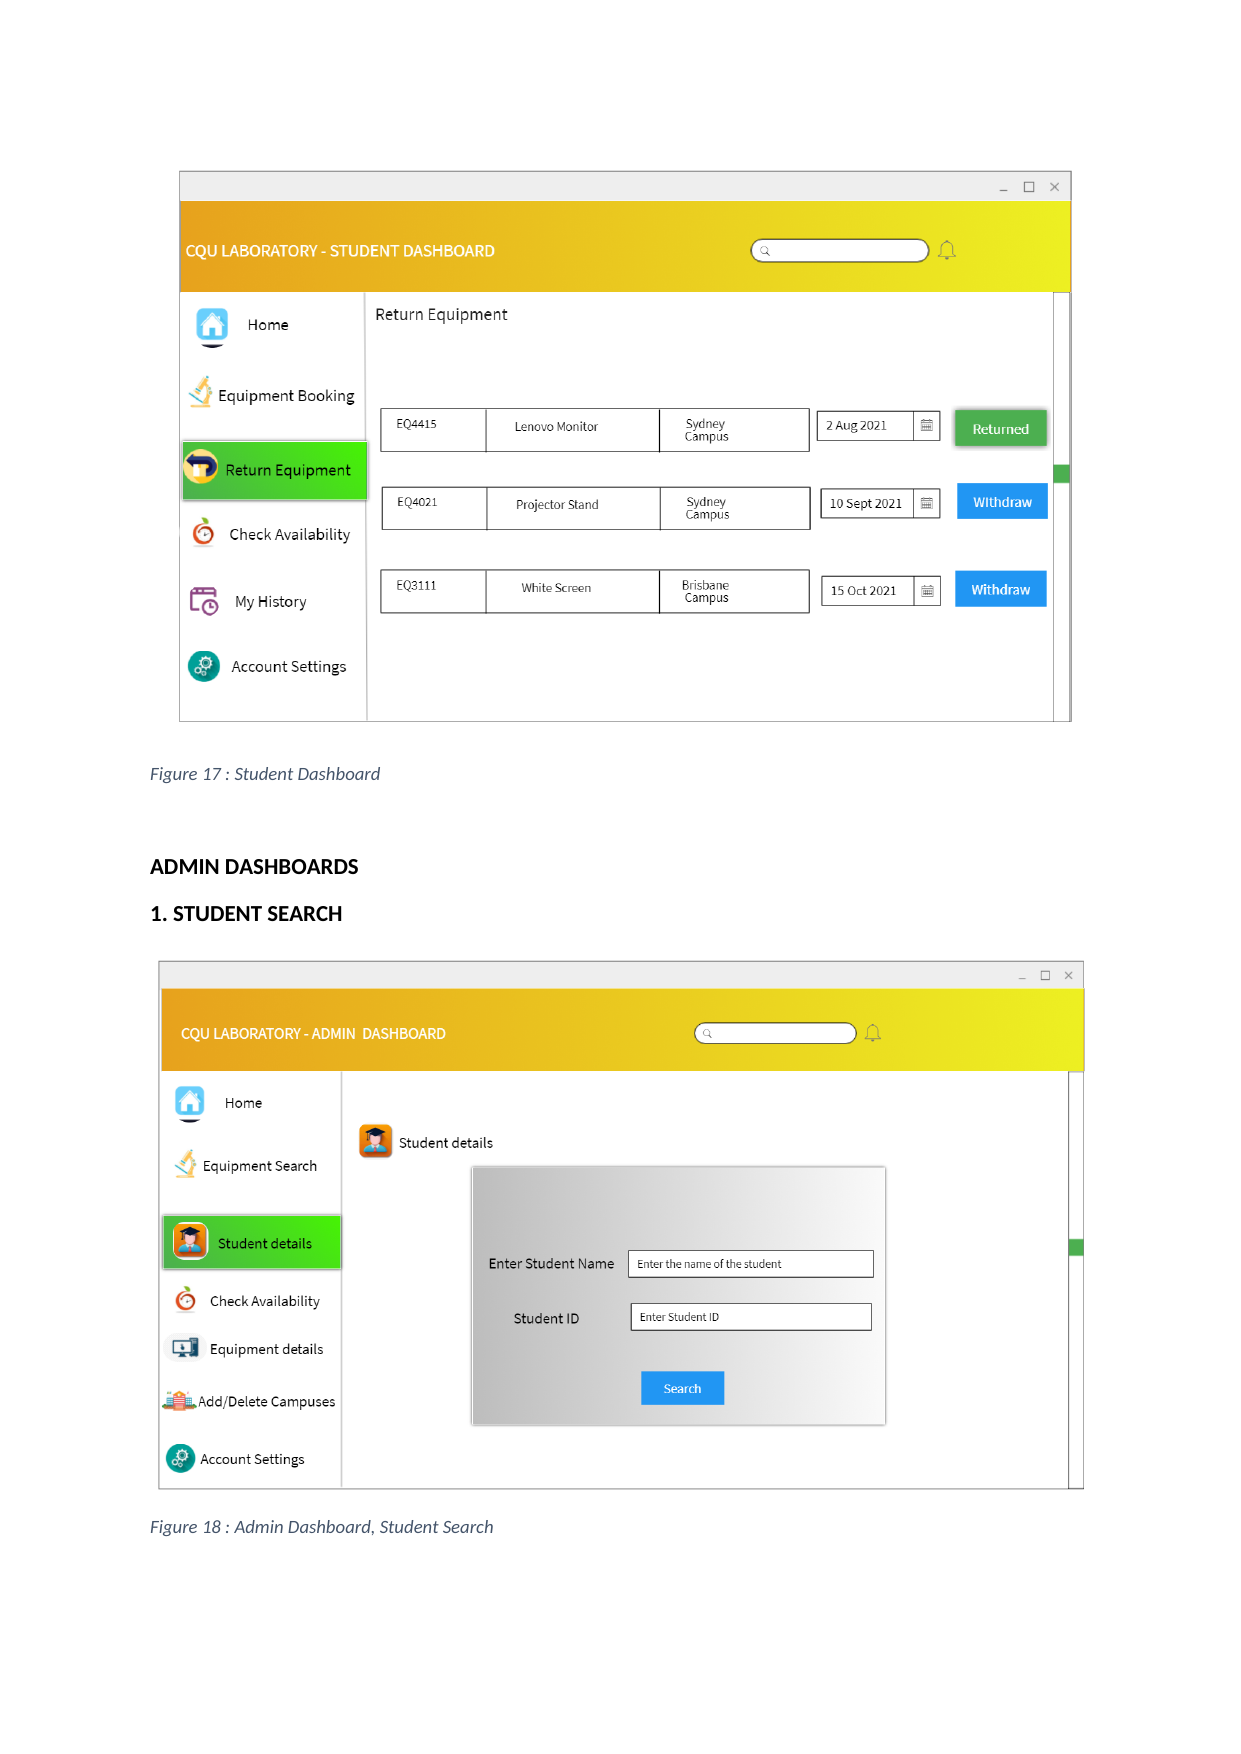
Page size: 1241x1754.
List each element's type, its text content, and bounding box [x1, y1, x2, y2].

text 1. STUDENT SEARCH [150, 899, 1090, 927]
text Figure 17 : Student Dashboard [150, 762, 1090, 784]
text ADMIN DASHBOARDS [150, 852, 1090, 880]
picture [150, 946, 1091, 1497]
picture [150, 150, 1091, 743]
text Figure 18 : Admin Dashboard, Student Search [150, 1515, 1090, 1538]
